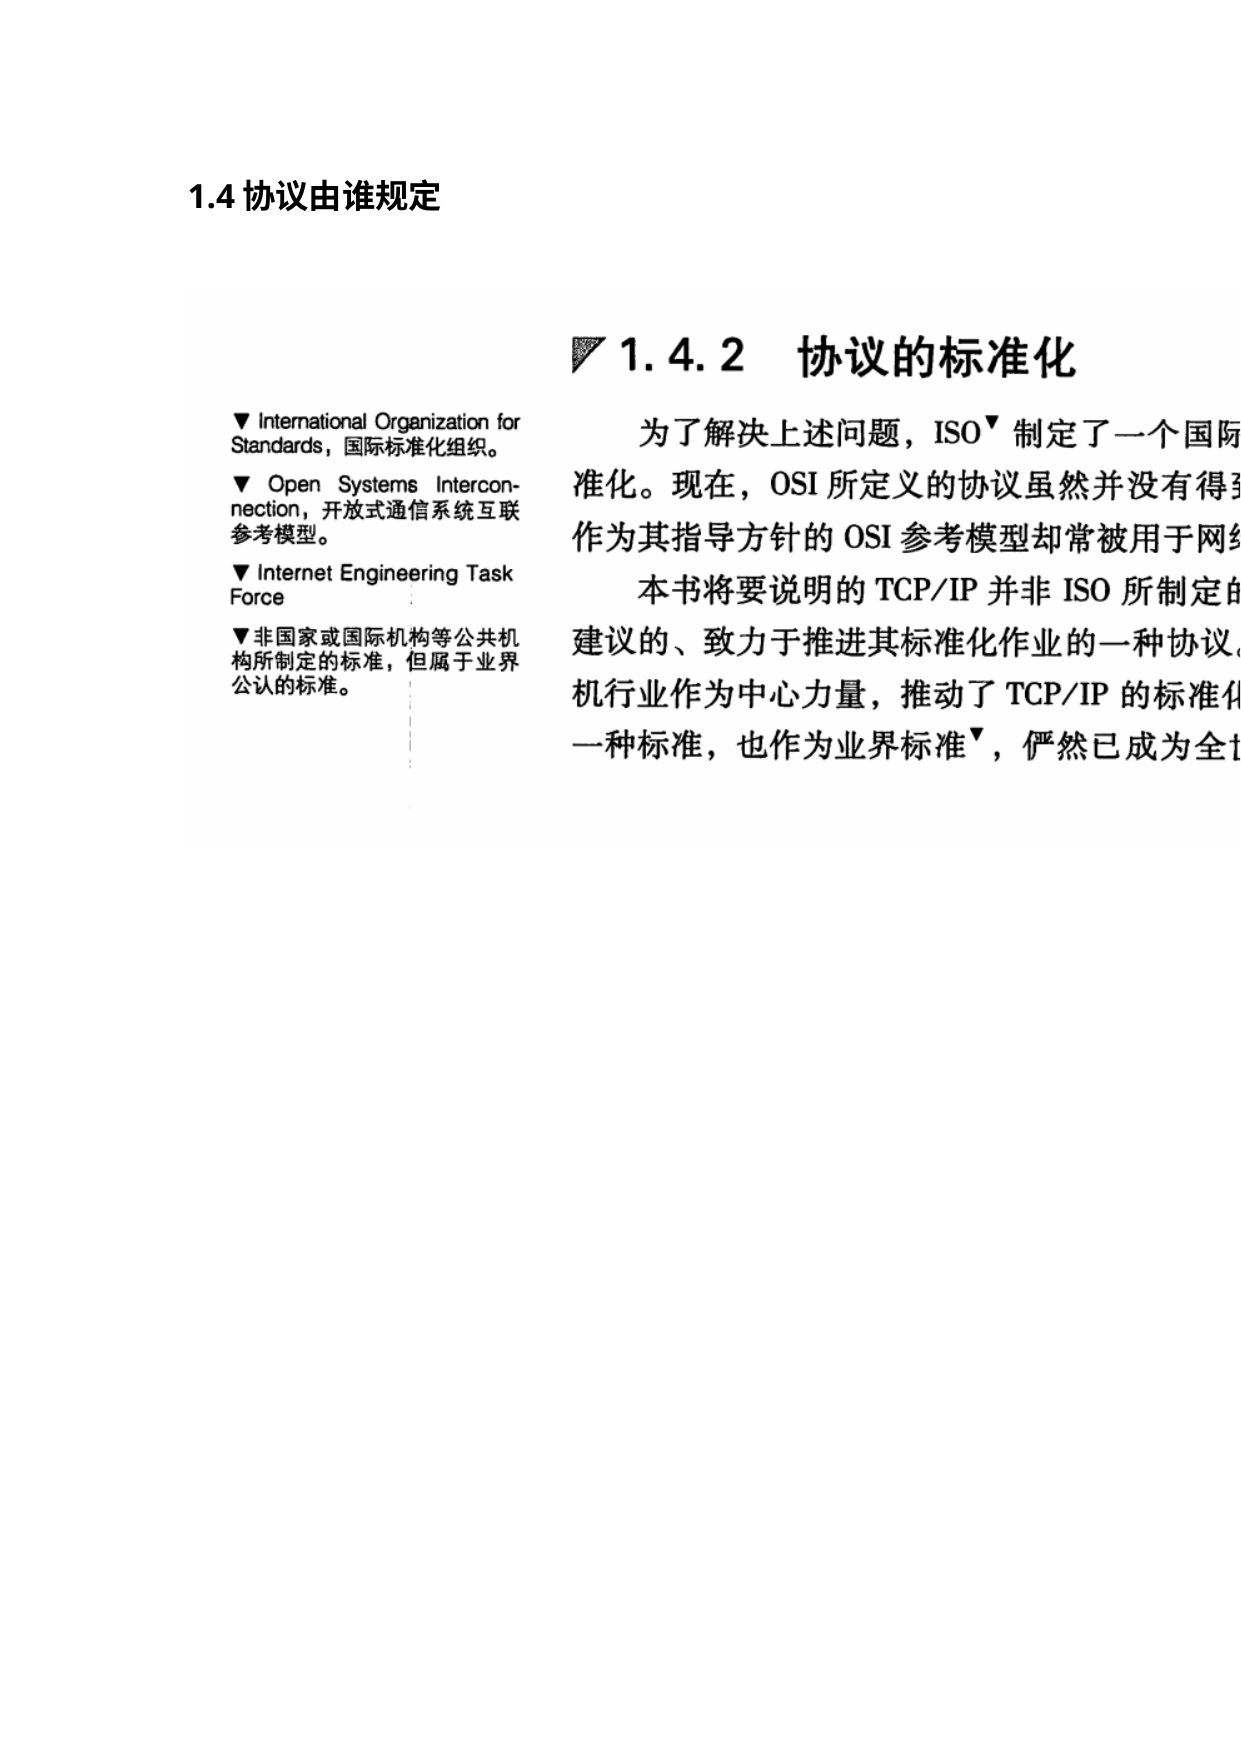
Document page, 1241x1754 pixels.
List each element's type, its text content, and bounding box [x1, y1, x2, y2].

subtitle 1.4协议由谁规定 [187, 162, 1053, 227]
picture [187, 289, 1241, 847]
